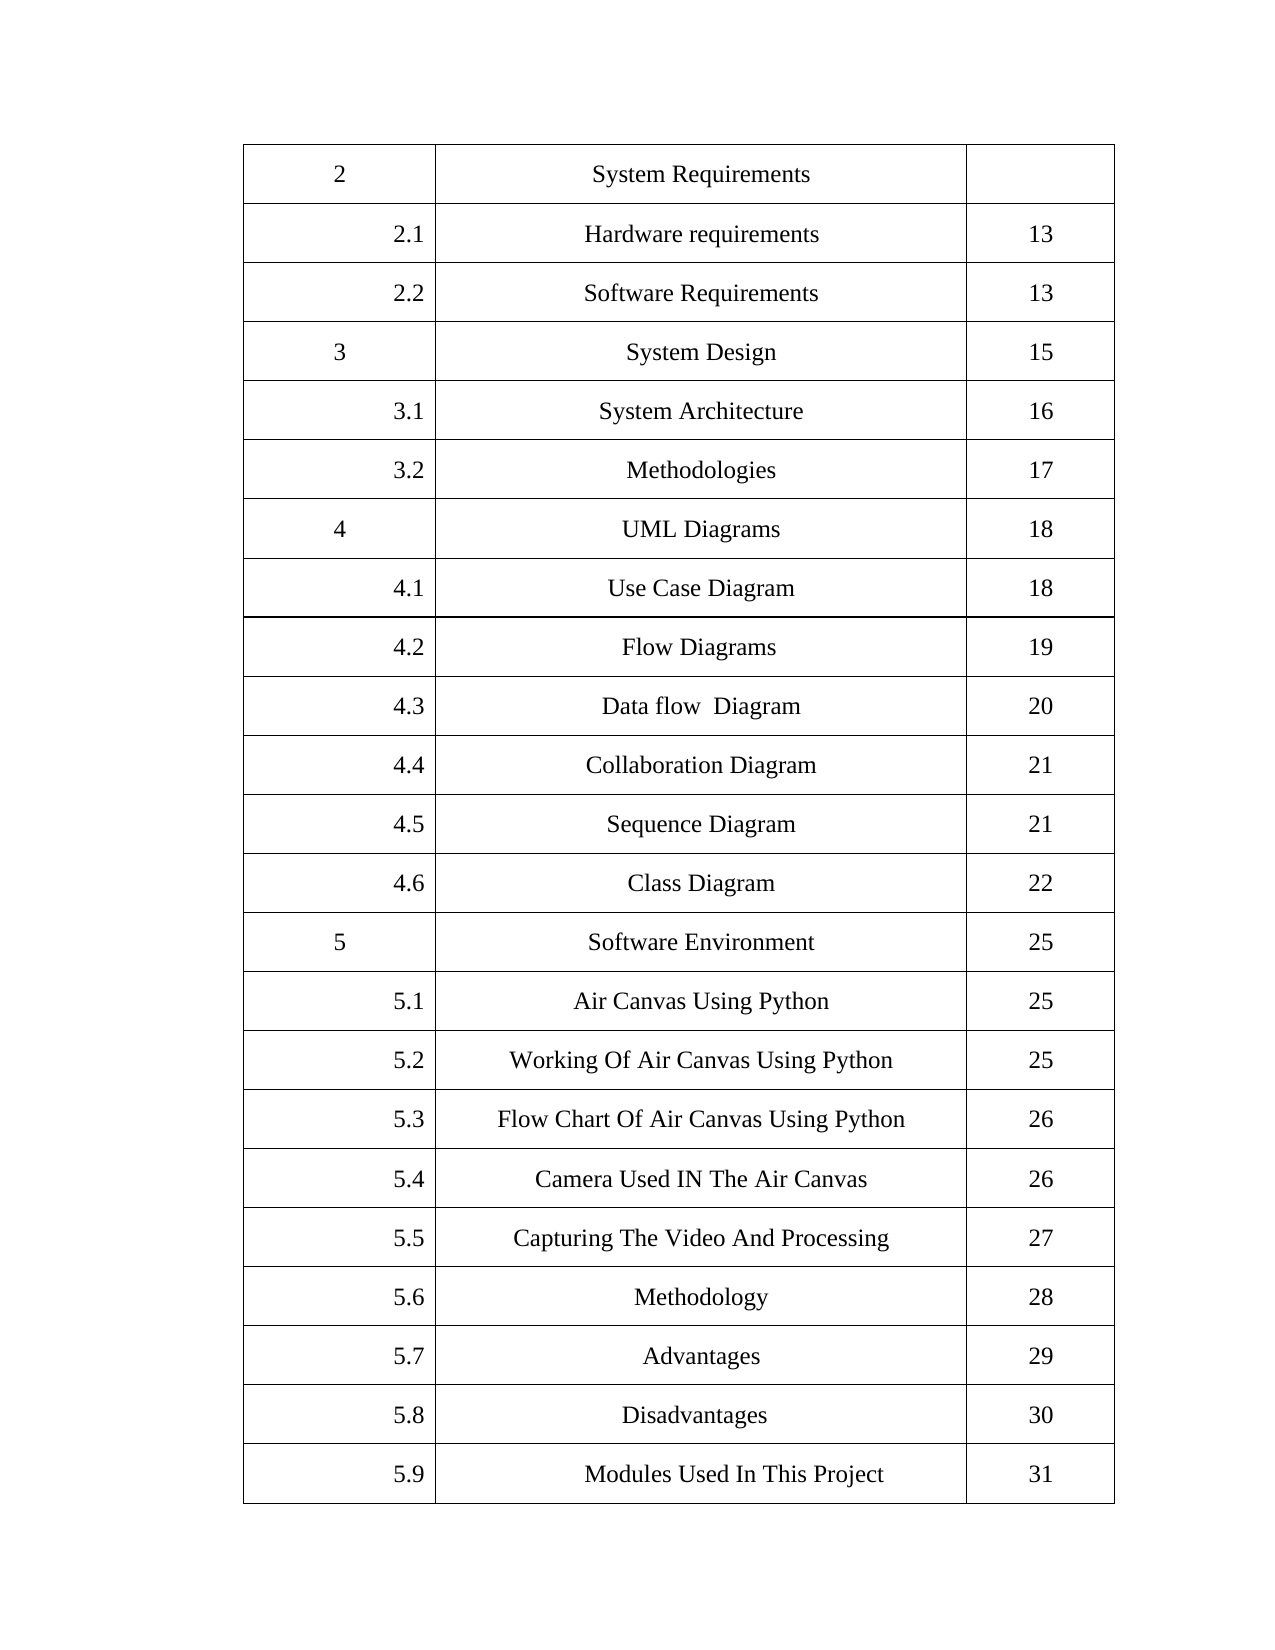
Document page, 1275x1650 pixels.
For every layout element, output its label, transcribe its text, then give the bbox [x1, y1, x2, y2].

table_cell 25 [967, 913, 1114, 971]
table_cell 22 [967, 854, 1114, 912]
table_cell Methodologies [436, 440, 966, 498]
table_cell 5.1 [244, 972, 435, 1030]
table_cell Flow Chart Of Air Canvas Using Python [436, 1090, 966, 1148]
table_cell 5.5 [244, 1208, 435, 1266]
table_cell 31 [967, 1444, 1114, 1502]
table_cell 5 [244, 913, 435, 971]
table_cell Modules Used In This Project [436, 1444, 966, 1502]
table_cell 4.4 [244, 736, 435, 794]
table_cell Advantages [436, 1326, 966, 1384]
table_cell 4 [244, 499, 435, 557]
table_cell 19 [967, 618, 1114, 676]
table_cell 5.9 [244, 1444, 435, 1502]
table_cell 13 [967, 263, 1114, 321]
table_cell 5.7 [244, 1326, 435, 1384]
table_cell Sequence Diagram [436, 795, 966, 853]
table_cell 25 [967, 1031, 1114, 1089]
table_cell 4.5 [244, 795, 435, 853]
table_cell 16 [967, 381, 1114, 439]
table_cell 2.2 [244, 263, 435, 321]
table_cell Use Case Diagram [436, 559, 966, 616]
table_cell 2.1 [244, 204, 435, 262]
table_cell 20 [967, 677, 1114, 734]
table_cell 25 [967, 972, 1114, 1030]
table_cell 4.2 [244, 618, 435, 676]
table_cell 3 [244, 322, 435, 380]
table_cell [967, 145, 1114, 203]
table_cell 17 [967, 440, 1114, 498]
table_cell 3.2 [244, 440, 435, 498]
table_cell 30 [967, 1385, 1114, 1443]
table_cell 2 [244, 145, 435, 203]
table_cell System Design [436, 322, 966, 380]
table_cell System Architecture [436, 381, 966, 439]
table_cell 18 [967, 559, 1114, 616]
table_cell System Requirements [436, 145, 966, 203]
table_cell 26 [967, 1090, 1114, 1148]
table_cell Camera Used IN The Air Canvas [436, 1149, 966, 1207]
table_cell Working Of Air Canvas Using Python [436, 1031, 966, 1089]
table_cell 5.6 [244, 1267, 435, 1325]
table_cell 3.1 [244, 381, 435, 439]
table_cell Hardware requirements [436, 204, 966, 262]
table_cell 5.4 [244, 1149, 435, 1207]
table_cell Collaboration Diagram [436, 736, 966, 794]
table_cell 4.1 [244, 559, 435, 616]
table_cell 4.6 [244, 854, 435, 912]
table_cell 5.2 [244, 1031, 435, 1089]
table_cell Flow Diagrams [436, 618, 966, 676]
table_cell Data flow Diagram [436, 677, 966, 734]
table_cell 21 [967, 736, 1114, 794]
table_cell Capturing The Video And Processing [436, 1208, 966, 1266]
table_cell Air Canvas Using Python [436, 972, 966, 1030]
table_cell 5.3 [244, 1090, 435, 1148]
table_cell 4.3 [244, 677, 435, 734]
table_cell 5.8 [244, 1385, 435, 1443]
table_cell Software Environment [436, 913, 966, 971]
table_cell Disadvantages [436, 1385, 966, 1443]
table_cell 29 [967, 1326, 1114, 1384]
table_cell 13 [967, 204, 1114, 262]
table_cell 21 [967, 795, 1114, 853]
table_cell 28 [967, 1267, 1114, 1325]
table_cell 26 [967, 1149, 1114, 1207]
table_cell 15 [967, 322, 1114, 380]
table_cell 27 [967, 1208, 1114, 1266]
table_cell Methodology [436, 1267, 966, 1325]
table_cell Class Diagram [436, 854, 966, 912]
table_cell UML Diagrams [436, 499, 966, 557]
table_cell Software Requirements [436, 263, 966, 321]
table_cell 18 [967, 499, 1114, 557]
